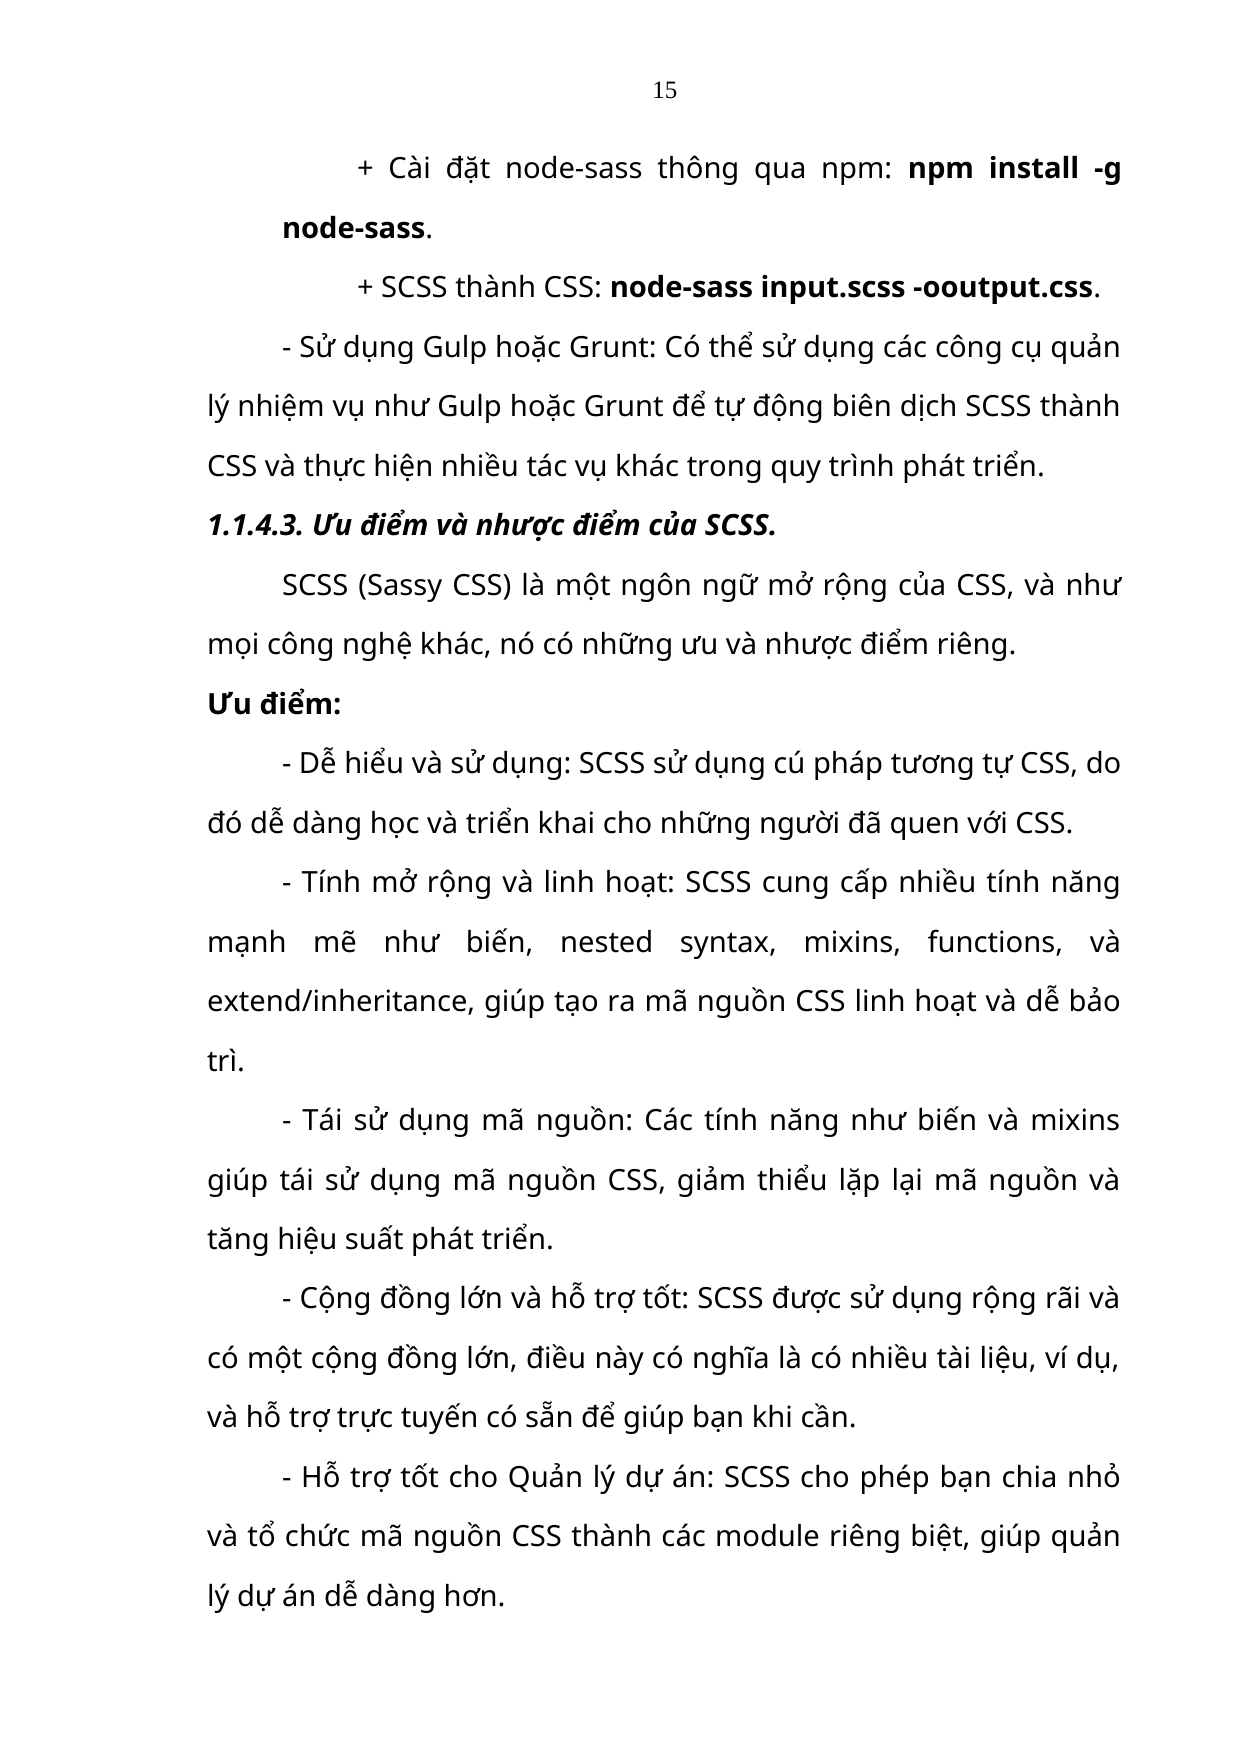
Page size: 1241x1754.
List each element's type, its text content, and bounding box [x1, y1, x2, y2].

text - Tái sử dụng mã nguồn: Các tính năng như biến và mixins giúp tái sử dụng mã nguồn CSS, giảm thiểu lặp lại mã nguồn và tăng hiệu suất phát triển. [207, 1099, 1122, 1258]
text + Cài đặt node-sass thông qua npm: npm install -g node-sass. [282, 148, 1122, 247]
text SCSS (Sassy CSS) là một ngôn ngữ mở rộng của CSS, và như mọi công nghệ khác, nó có những ưu và nhược điểm riêng. [207, 564, 1122, 663]
text - Cộng đồng lớn và hỗ trợ tốt: SCSS được sử dụng rộng rãi và có một cộng đồng lớn, điều này có nghĩa là có nhiều tài liệu, ví dụ, và hỗ trợ trực tuyến có sẵn để giúp bạn khi cần. [207, 1278, 1122, 1436]
text - Sử dụng Gulp hoặc Grunt: Có thể sử dụng các công cụ quản lý nhiệm vụ như Gulp hoặc Grunt để tự động biên dịch SCSS thành CSS và thực hiện nhiều tác vụ khác trong quy trình phát triển. [207, 326, 1122, 485]
text + SCSS thành CSS: node-sass input.scss -ooutput.css. [282, 267, 1122, 306]
subtitle 1.1.4.3. Ưu điểm và nhược điểm của SCSS. [207, 504, 1122, 544]
text Ưu điểm: [207, 683, 1122, 723]
text - Tính mở rộng và linh hoạt: SCSS cung cấp nhiều tính năng mạnh mẽ như biến, nested syntax, mixins, functions, và extend/inheritance, giúp tạo ra mã nguồn CSS linh hoạt và dễ bảo trì. [207, 861, 1122, 1079]
text - Hỗ trợ tốt cho Quản lý dự án: SCSS cho phép bạn chia nhỏ và tổ chức mã nguồn CSS thành các module riêng biệt, giúp quản lý dự án dễ dàng hơn. [207, 1456, 1122, 1615]
text - Dễ hiểu và sử dụng: SCSS sử dụng cú pháp tương tự CSS, do đó dễ dàng học và triển khai cho những người đã quen với CSS. [207, 742, 1122, 842]
